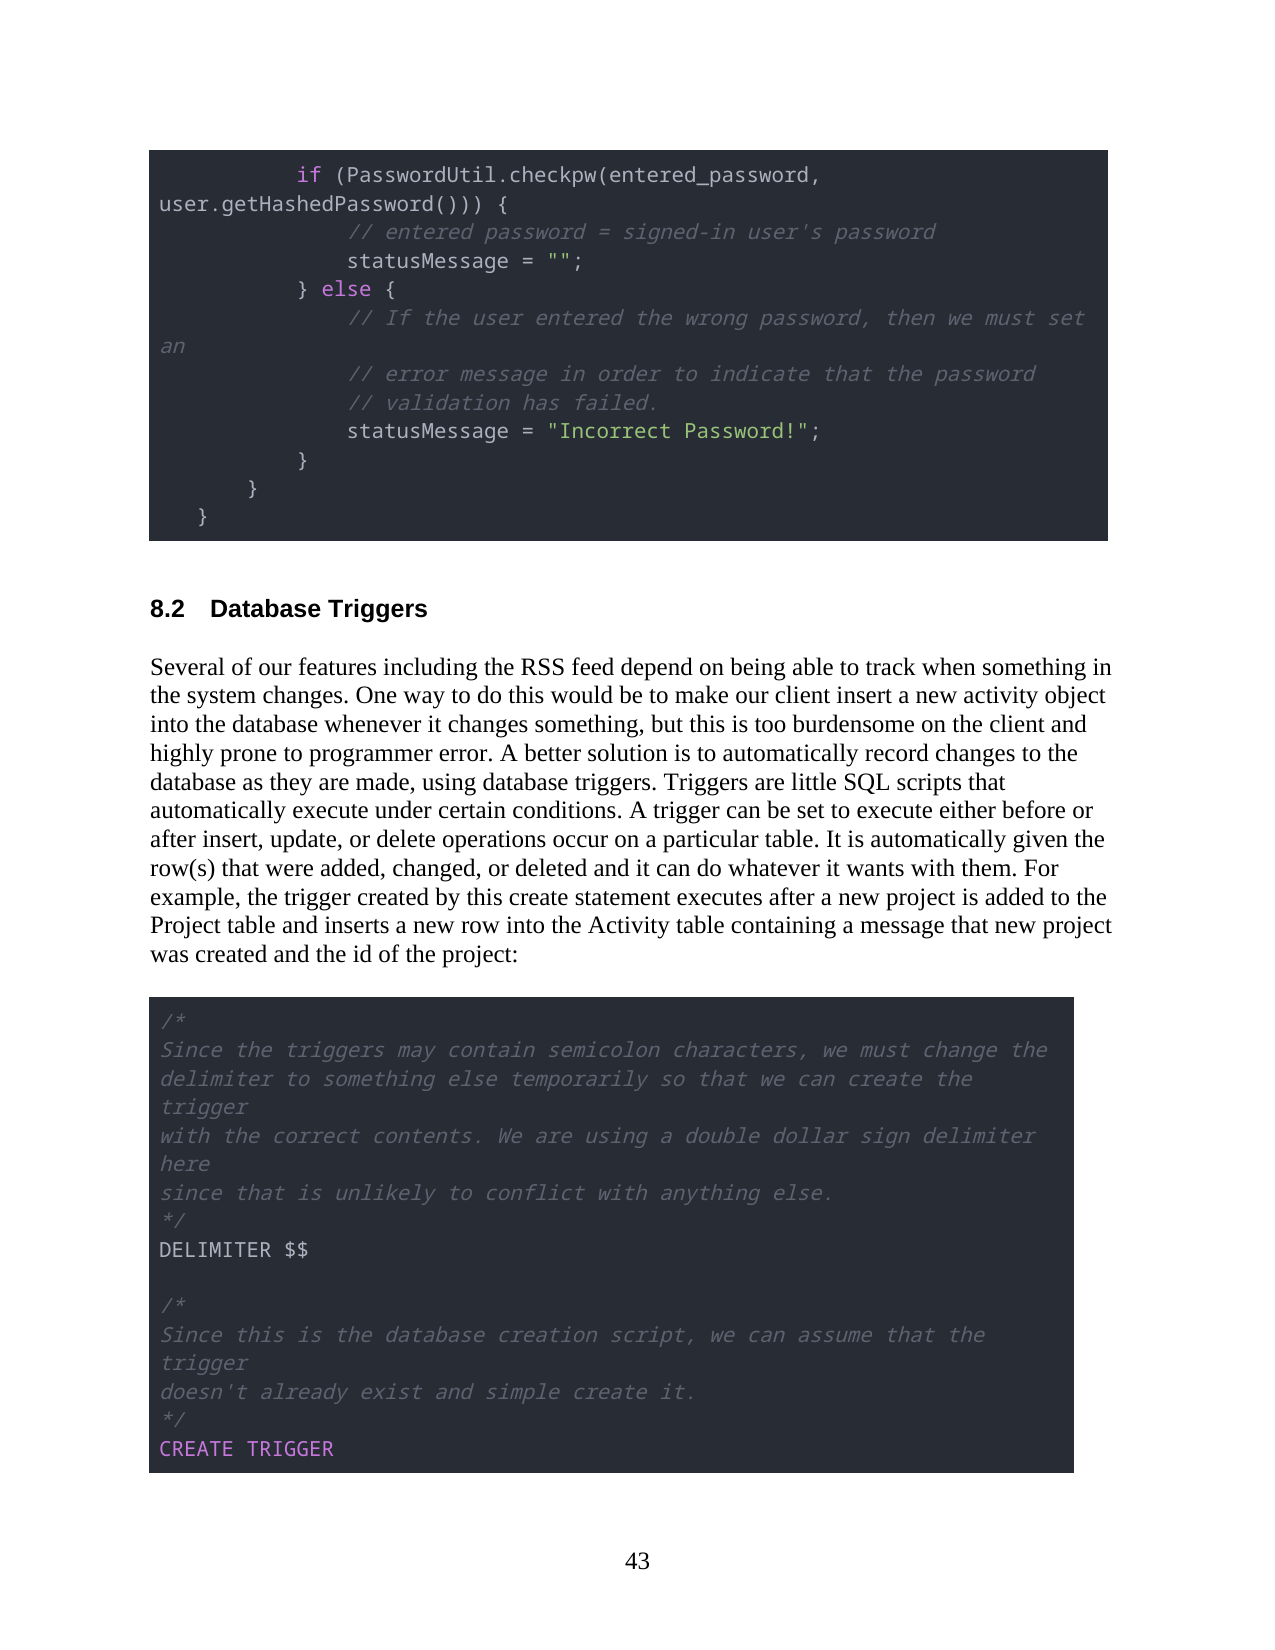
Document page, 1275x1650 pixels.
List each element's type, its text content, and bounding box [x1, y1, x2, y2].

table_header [149, 997, 1074, 1473]
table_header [149, 150, 1108, 541]
subtitle Database Triggers [150, 594, 1125, 623]
text Several of our features including the RSS feed depend on being able to track when something in the system changes. One way to do this would be to make our client insert a new activity object into the database whenever it changes something, but this is too burdensome on the client and highly prone to programmer error. A better solution is to automatically record changes to the database as they are made, using database triggers. Triggers are little SQL scripts that automatically execute under certain conditions. A trigger can be set to execute either before or after insert, update, or delete operations occur on a particular table. It is automatically given the row(s) that were added, changed, or deleted and it can do whatever it wants with them. For example, the trigger created by this create statement executes after a new project is added to the Project table and inserts a new row into the Activity table containing a message that new project was created and the id of the project: [150, 652, 1125, 968]
